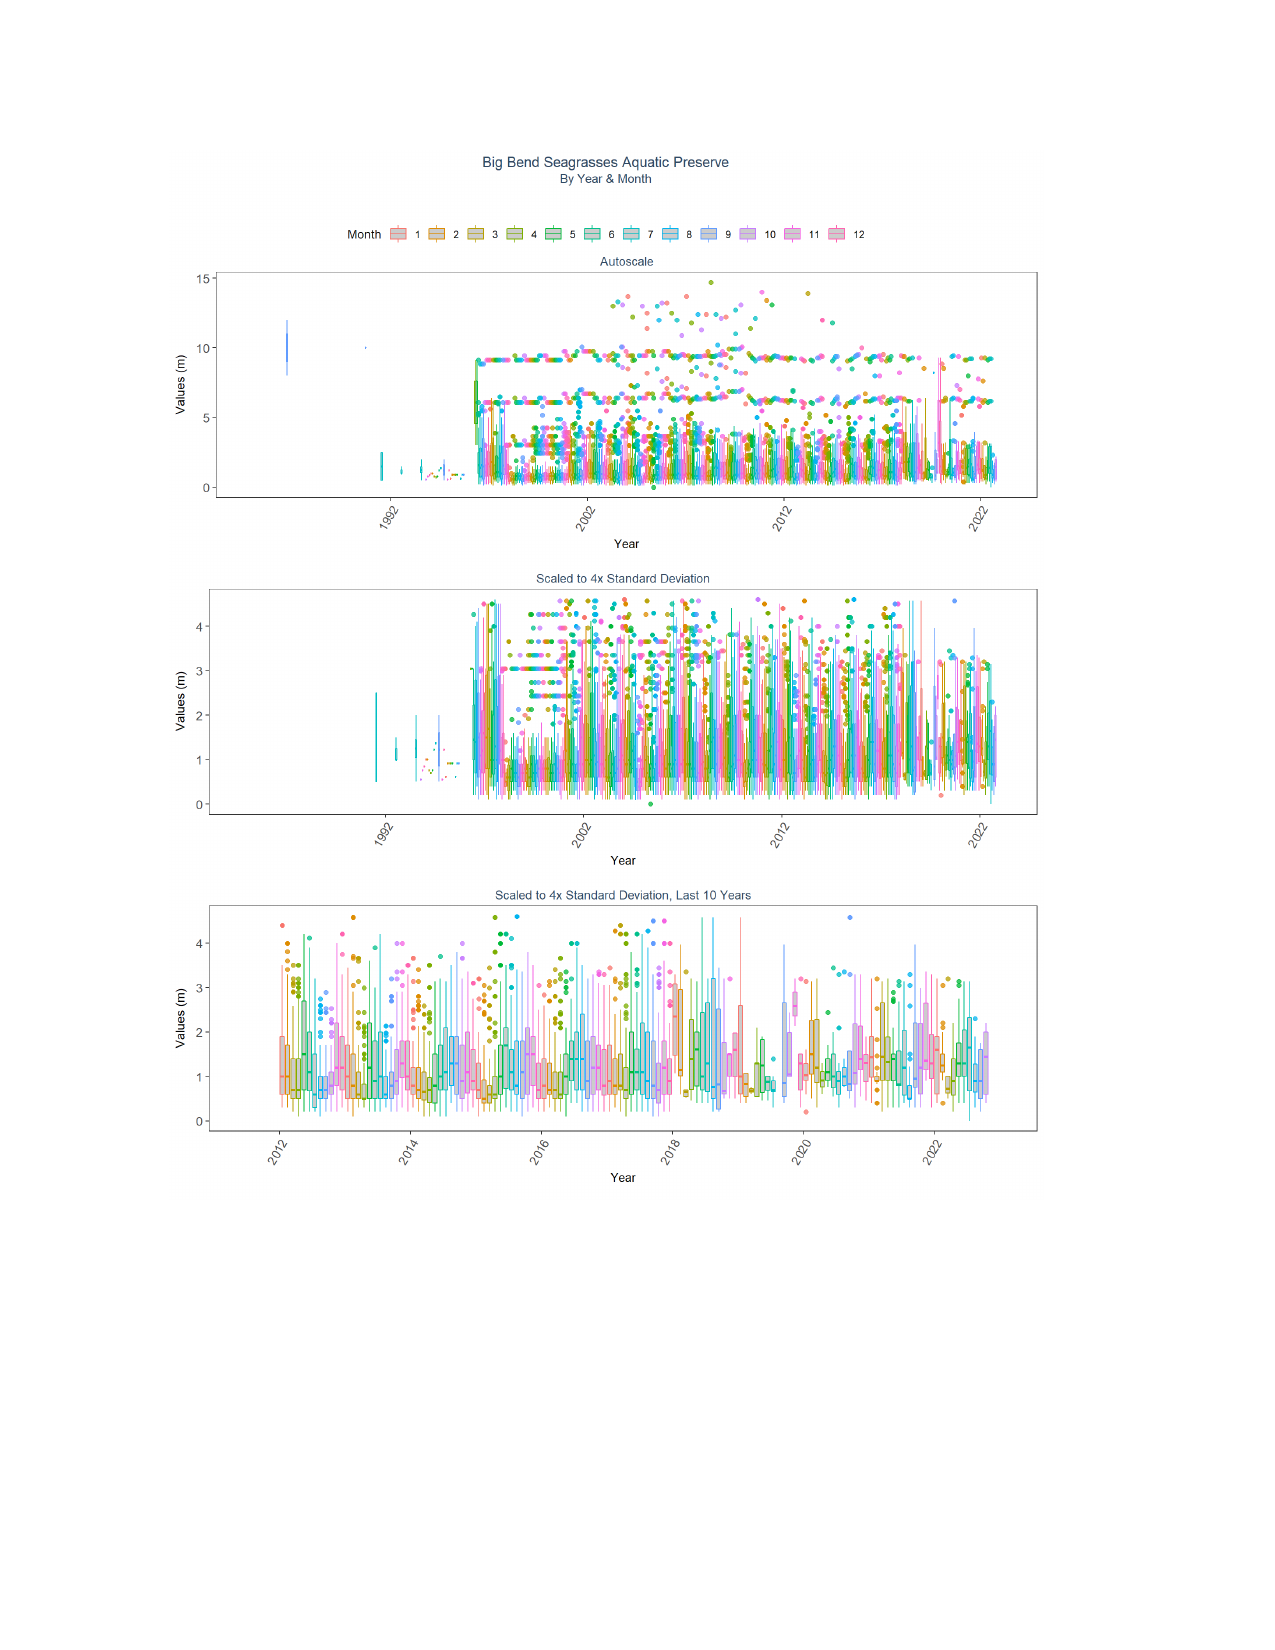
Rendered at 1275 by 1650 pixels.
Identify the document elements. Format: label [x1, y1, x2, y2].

picture [168, 150, 1044, 1200]
